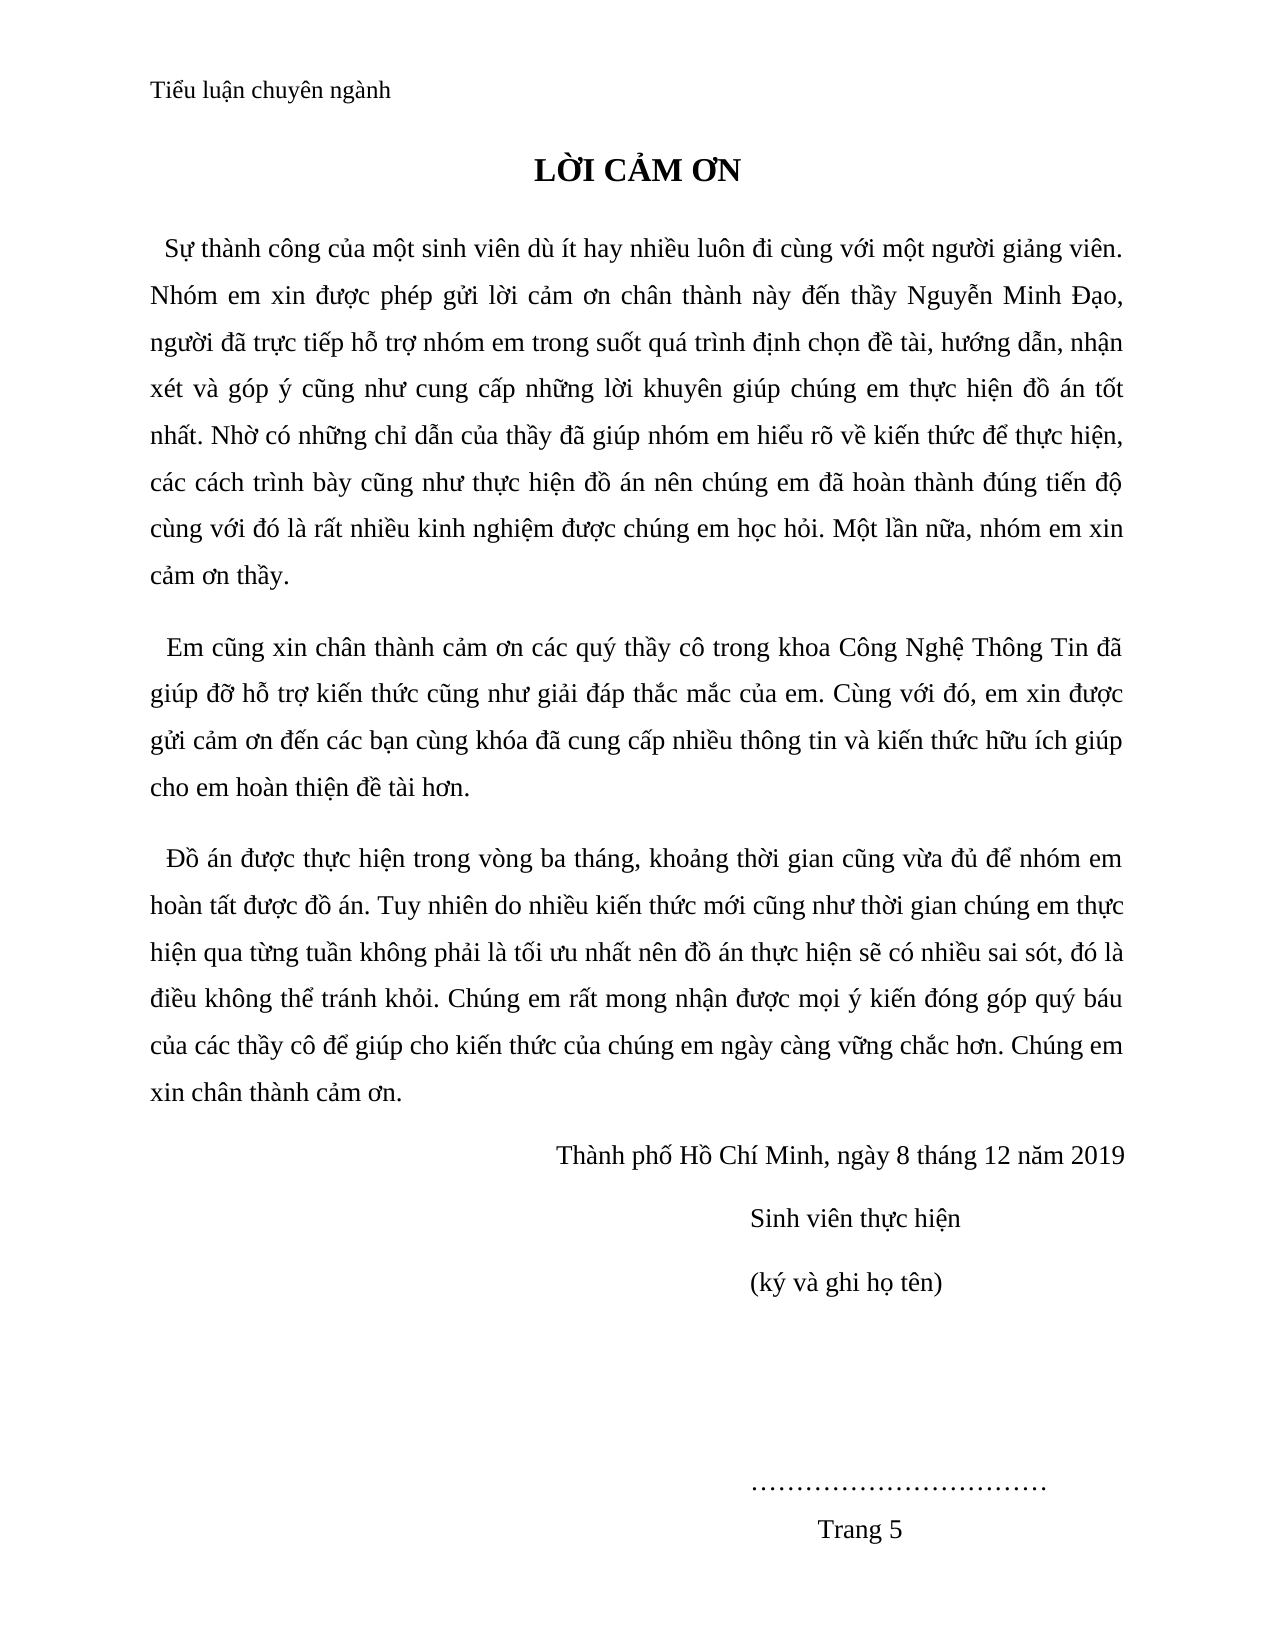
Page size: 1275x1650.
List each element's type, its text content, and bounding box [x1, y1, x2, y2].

text Em cũng xin chân thành cảm ơn các quý thầy cô trong khoa Công Nghệ Thông Tin đã giúp đỡ hỗ trợ kiến thức cũng như giải đáp thắc mắc của em. Cùng với đó, em xin được gửi cảm ơn đến các bạn cùng khóa đã cung cấp nhiều thông tin và kiến thức hữu ích giúp cho em hoàn thiện đề tài hơn. [150, 631, 1125, 802]
text Thành phố Hồ Chí Minh, ngày 8 tháng 12 năm 2019 [150, 1139, 1125, 1170]
text Sự thành công của một sinh viên dù ít hay nhiều luôn đi cùng với một người giảng viên. Nhóm em xin được phép gửi lời cảm ơn chân thành này đến thầy Nguyễn Minh Đạo, người đã trực tiếp hỗ trợ nhóm em trong suốt quá trình định chọn đề tài, hướng dẫn, nhận xét và góp ý cũng như cung cấp những lời khuyên giúp chúng em thực hiện đồ án tốt nhất. Nhờ có những chỉ dẫn của thầy đã giúp nhóm em hiểu rõ về kiến thức để thực hiện, các cách trình bày cũng như thực hiện đồ án nên chúng em đã hoàn thành đúng tiến độ cùng với đó là rất nhiều kinh nghiệm được chúng em học hỏi. Một lần nữa, nhóm em xin cảm ơn thầy. [150, 232, 1125, 590]
text (ký và ghi họ tên) [675, 1266, 1125, 1297]
text Sinh viên thực hiện [675, 1202, 1125, 1234]
text Đồ án được thực hiện trong vòng ba tháng, khoảng thời gian cũng vừa đủ để nhóm em hoàn tất được đồ án. Tuy nhiên do nhiều kiến thức mới cũng như thời gian chúng em thực hiện qua từng tuần không phải là tối ưu nhất nên đồ án thực hiện sẽ có nhiều sai sót, đó là điều không thể tránh khỏi. Chúng em rất mong nhận được mọi ý kiến đóng góp qu‎ý báu của các thầy cô để giúp cho kiến thức của chúng em ngày càng vững chắc hơn. Chúng em xin chân thành cảm ơn. [150, 842, 1125, 1107]
text …………………………… [675, 1465, 1125, 1496]
text LỜI CẢM ƠN [150, 150, 1125, 188]
